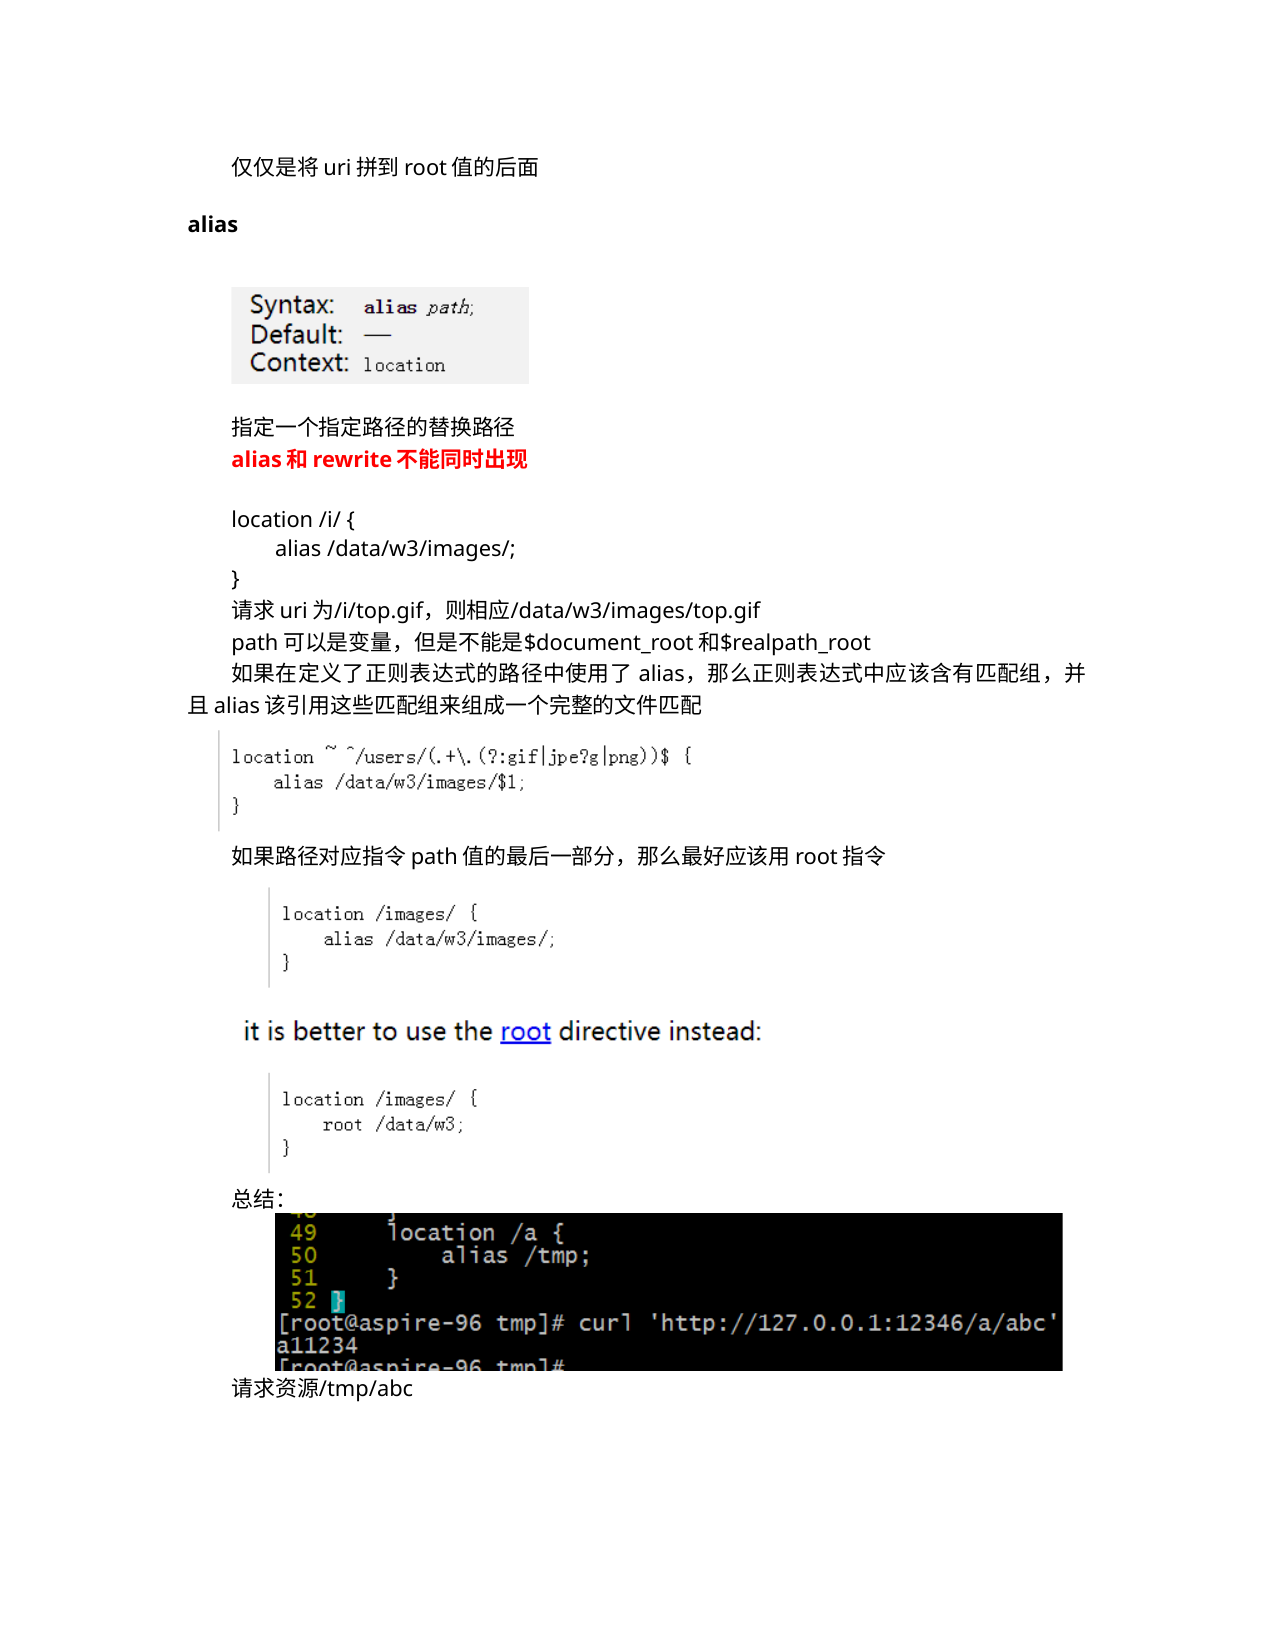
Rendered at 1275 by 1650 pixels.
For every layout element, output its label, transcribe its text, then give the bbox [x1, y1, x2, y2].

text 如果在定义了正则表达式的路径中使用了alias，那么正则表达式中应该含有匹配组，并且alias该引用这些匹配组来组成一个完整的文件匹配 [187, 656, 1087, 720]
subtitle alias [187, 209, 1087, 239]
text location /i/ { [187, 503, 1087, 533]
text 请求资源/tmp/abc [187, 1371, 1087, 1403]
picture [231, 870, 830, 1182]
text 请求uri为/i/top.gif，则相应/data/w3/images/top.gif [187, 593, 1087, 625]
text } [187, 563, 1087, 593]
picture [187, 720, 727, 839]
text 仅仅是将uri拼到root值的后面 [187, 150, 1087, 182]
text alias /data/w3/images/; [187, 533, 1087, 563]
picture [231, 287, 529, 384]
picture [275, 1213, 1063, 1371]
text 总结： [187, 1182, 1087, 1213]
text path可以是变量，但是不能是$document_root和$realpath_root [187, 625, 1087, 656]
text 指定一个指定路径的替换路径 [187, 410, 1087, 442]
text alias和rewrite不能同时出现 [187, 442, 1087, 474]
text 如果路径对应指令path值的最后一部分，那么最好应该用root指令 [187, 839, 1087, 871]
